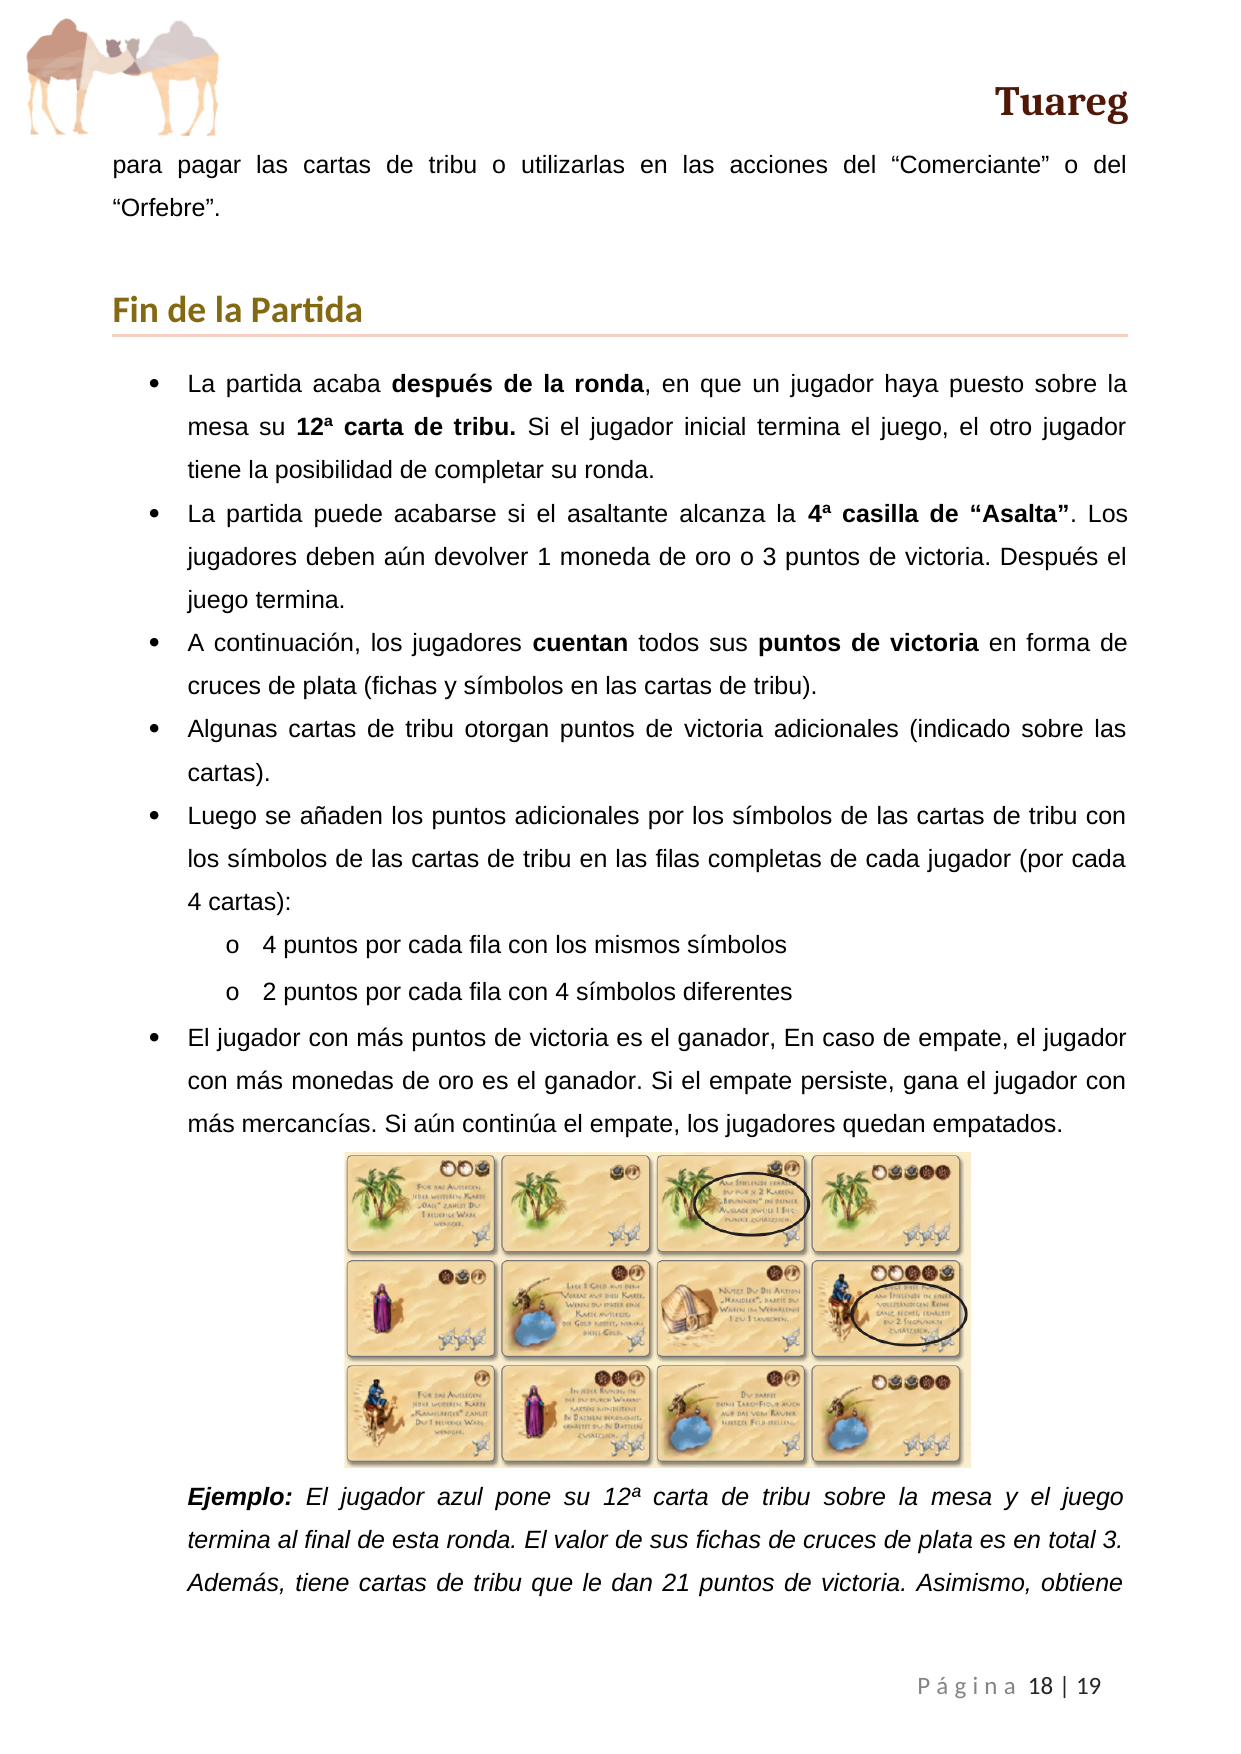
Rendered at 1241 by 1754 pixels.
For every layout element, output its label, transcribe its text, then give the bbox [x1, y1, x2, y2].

picture [5, 18, 242, 137]
list A continuación, los jugadores cuentan todos sus puntos de victoria en forma de cruces de plata (fichas y símbolos en las cartas de tribu). [150, 628, 1128, 700]
subtitle Fin de la Partida [112, 286, 1128, 334]
list La partida puede acabarse si el asaltante alcanza la 4ª casilla de “Asalta”. Los jugadores deben aún devolver 1 moneda de oro o 3 puntos de victoria. Después el juego termina. [150, 499, 1128, 614]
list Algunas cartas de tribu otorgan puntos de victoria adicionales (indicado sobre las cartas). [150, 714, 1128, 786]
list El jugador con más puntos de victoria es el ganador, En caso de empate, el jugador con más monedas de oro es el ganador. Si el empate persiste, gana el jugador con más mercancías. Si aún continúa el empate, los jugadores quedan empatados. [150, 1023, 1128, 1138]
picture [344, 1152, 971, 1468]
list 4 puntos por cada fila con los mismos símbolos [225, 930, 1128, 961]
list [187, 1482, 1128, 1597]
list Luego se añaden los puntos adicionales por los símbolos de las cartas de tribu con los símbolos de las cartas de tribu en las filas completas de cada jugador (por cada 4 cartas): [150, 801, 1128, 916]
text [112, 150, 1128, 222]
list 2 puntos por cada fila con 4 símbolos diferentes [225, 977, 1128, 1008]
list La partida acaba después de la ronda, en que un jugador haya puesto sobre la mesa su 12ª carta de tribu. Si el jugador inicial termina el juego, el otro jugador tiene la posibilidad de completar su ronda. [150, 369, 1128, 484]
